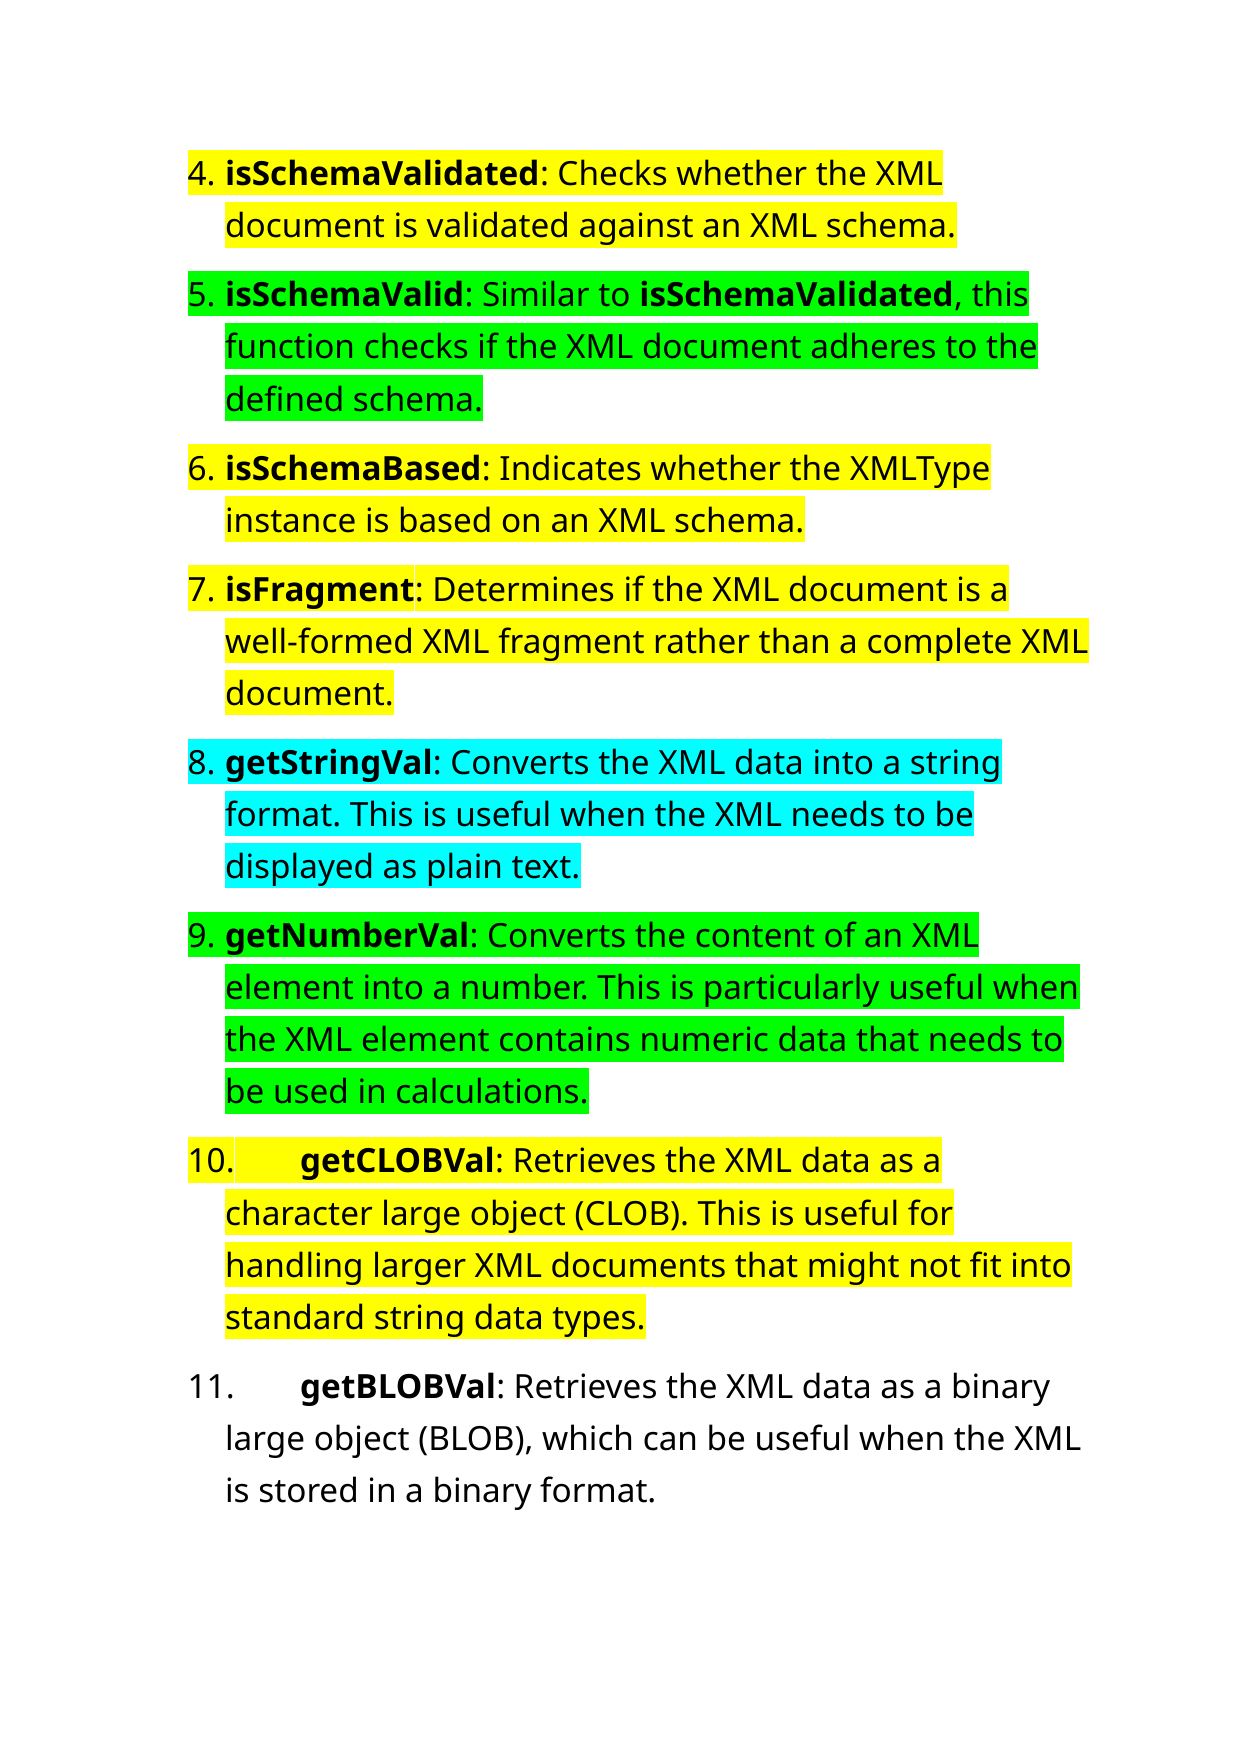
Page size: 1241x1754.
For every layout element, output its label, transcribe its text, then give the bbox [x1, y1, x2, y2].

list getNumberVal: Converts the content of an XML element into a number. This is particularly useful when the XML element contains numeric data that needs to be used in calculations. [187, 912, 1090, 1114]
list isFragment: Determines if the XML document is a well-formed XML fragment rather than a complete XML document. [187, 565, 1090, 715]
list isSchemaValidated: Checks whether the XML document is validated against an XML schema. [187, 150, 1090, 248]
list getStringVal: Converts the XML data into a string format. This is useful when the XML needs to be displayed as plain text. [187, 738, 1090, 888]
list getBLOBVal: Retrieves the XML data as a binary large object (BLOB), which can be useful when the XML is stored in a binary format. [187, 1363, 1090, 1512]
list isSchemaValid: Similar to isSchemaValidated, this function checks if the XML document adheres to the defined schema. [187, 271, 1090, 421]
list getCLOBVal: Retrieves the XML data as a character large object (CLOB). This is useful for handling larger XML documents that might not fit into standard string data types. [187, 1137, 1090, 1339]
list isSchemaBased: Indicates whether the XMLType instance is based on an XML schema. [187, 444, 1090, 542]
